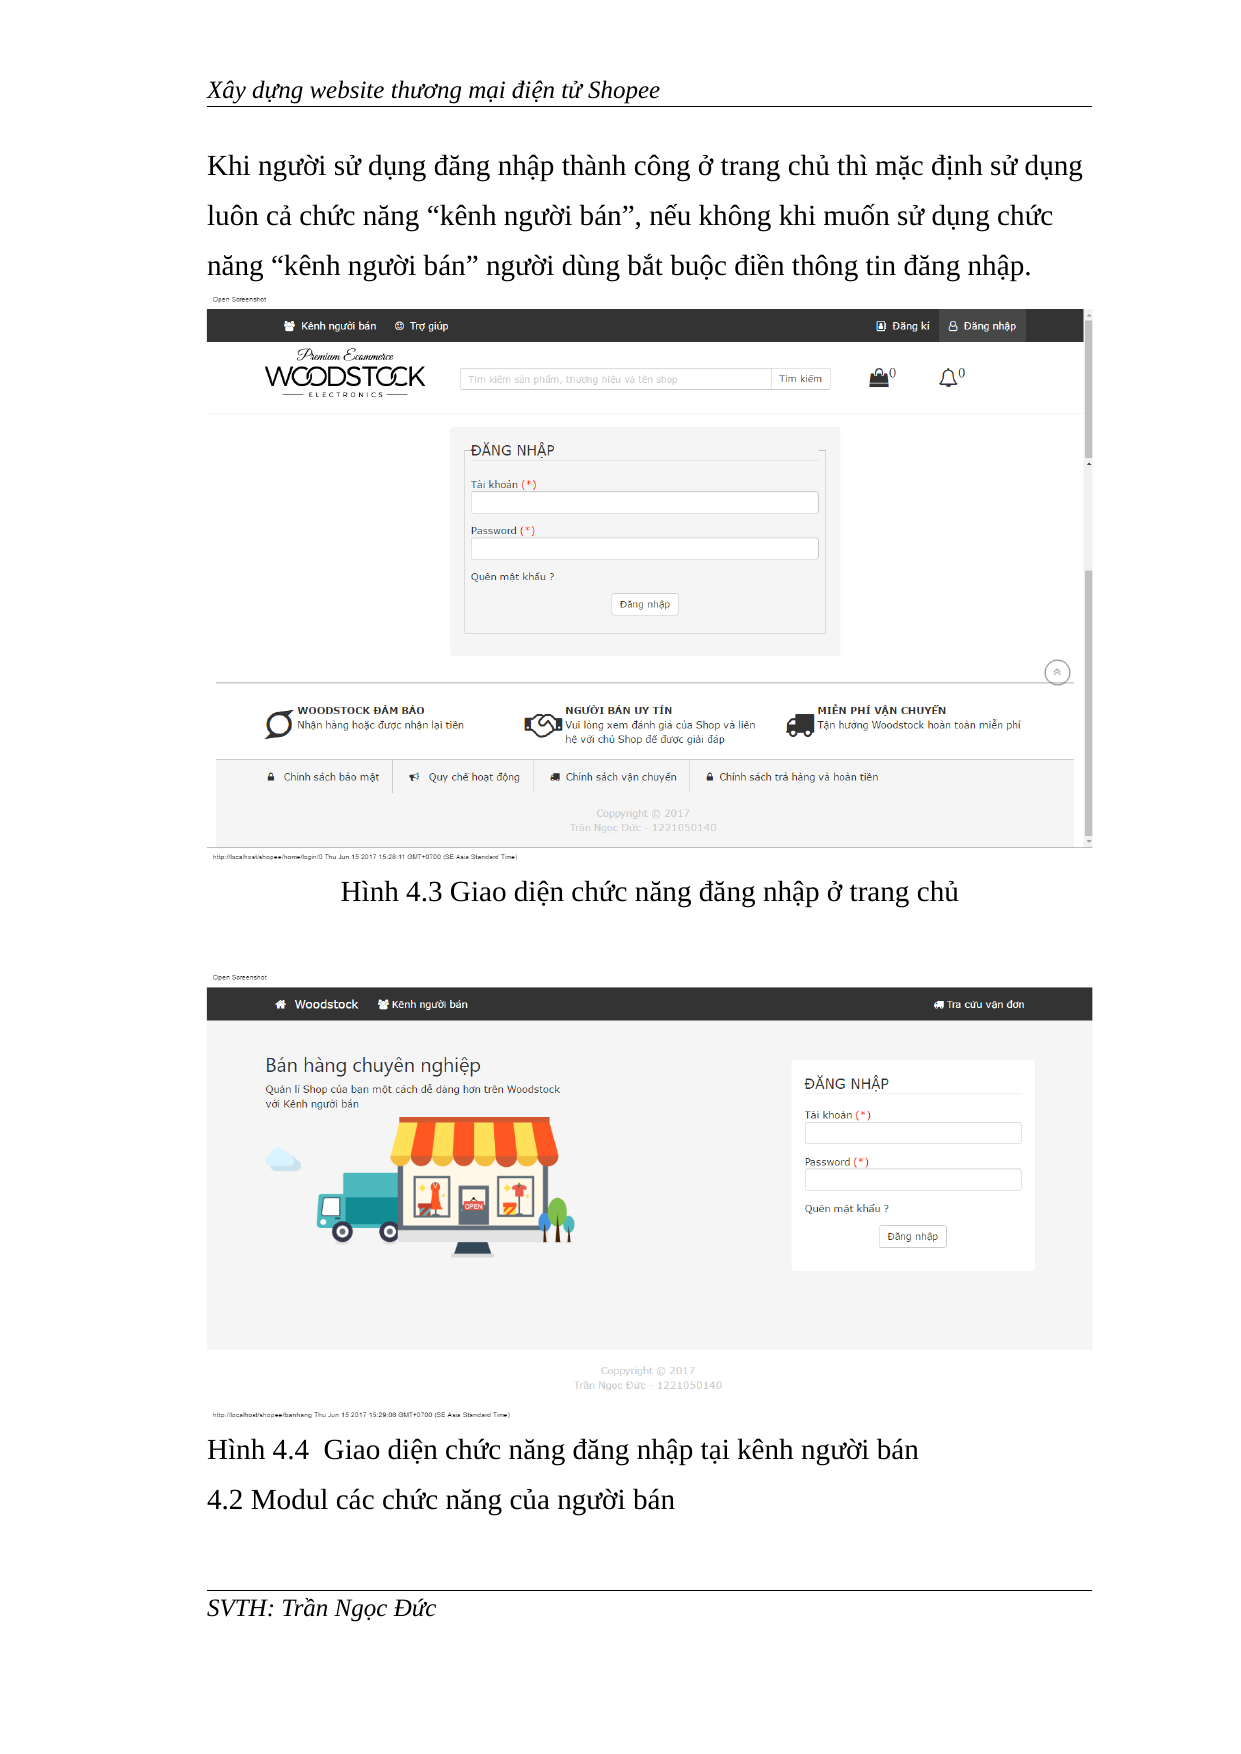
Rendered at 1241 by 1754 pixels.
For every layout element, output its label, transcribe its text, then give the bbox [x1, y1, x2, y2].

picture [206, 296, 1093, 860]
text 4.2 Modul các chức năng của người bán [207, 1482, 1092, 1516]
text Hình 4.4 Giao diện chức năng đăng nhập tại kênh người bán [207, 1432, 1092, 1466]
picture [206, 975, 1093, 1418]
text Hình 4.3 Giao diện chức năng đăng nhập ở trang chủ [207, 874, 1092, 908]
text năng “kênh người bán” người dùng bắt buộc điền thông tin đăng nhập. [207, 248, 1092, 296]
text Khi người sử dụng đăng nhập thành công ở trang chủ thì mặc định sử dụng luôn cả chức năng “kênh người bán”, nếu không khi muốn sử dụng chức [207, 148, 1092, 232]
